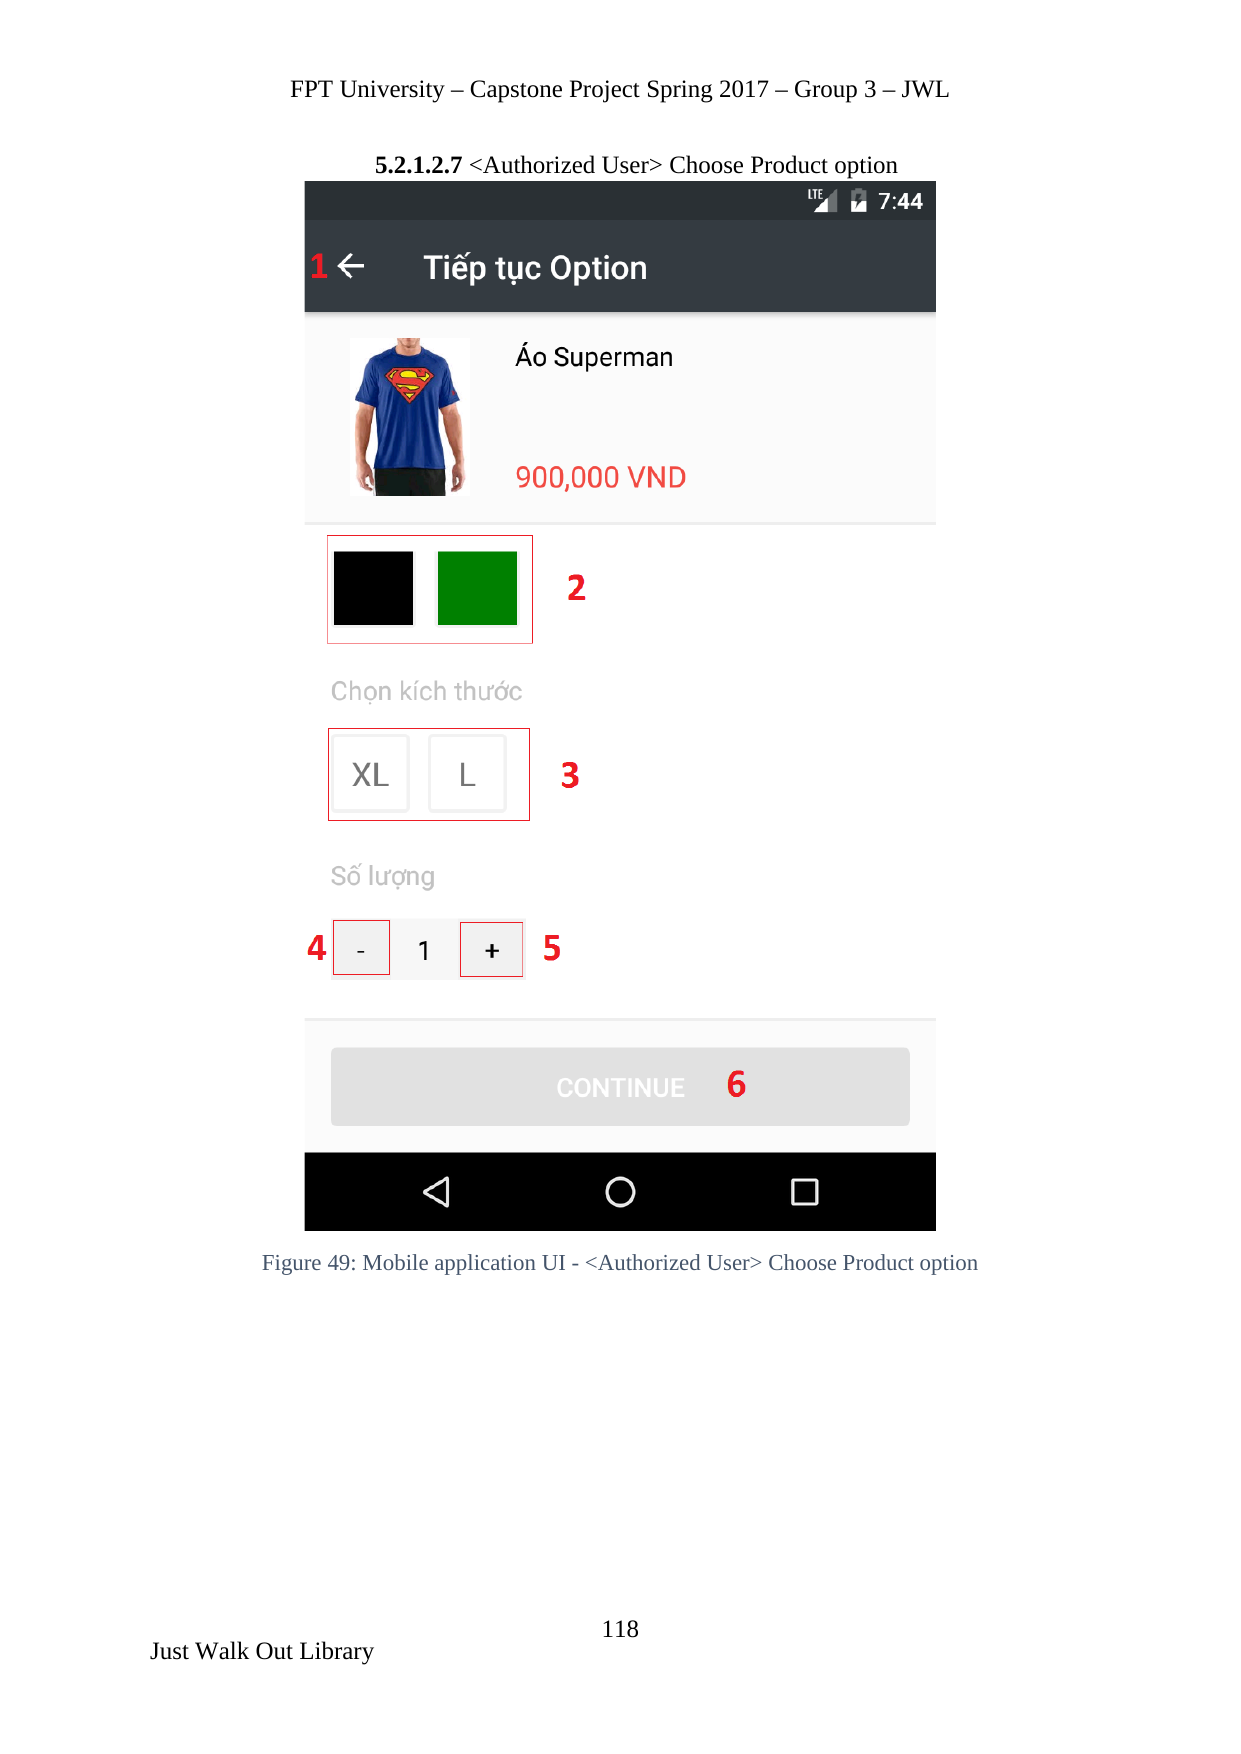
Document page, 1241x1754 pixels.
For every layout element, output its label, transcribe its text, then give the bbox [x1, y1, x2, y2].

subtitle <Authorized User> Choose Product option [375, 150, 1090, 179]
text Figure 49: Mobile application UI - <Authorized User> Choose Product option [150, 1249, 1090, 1276]
picture [304, 181, 936, 1231]
